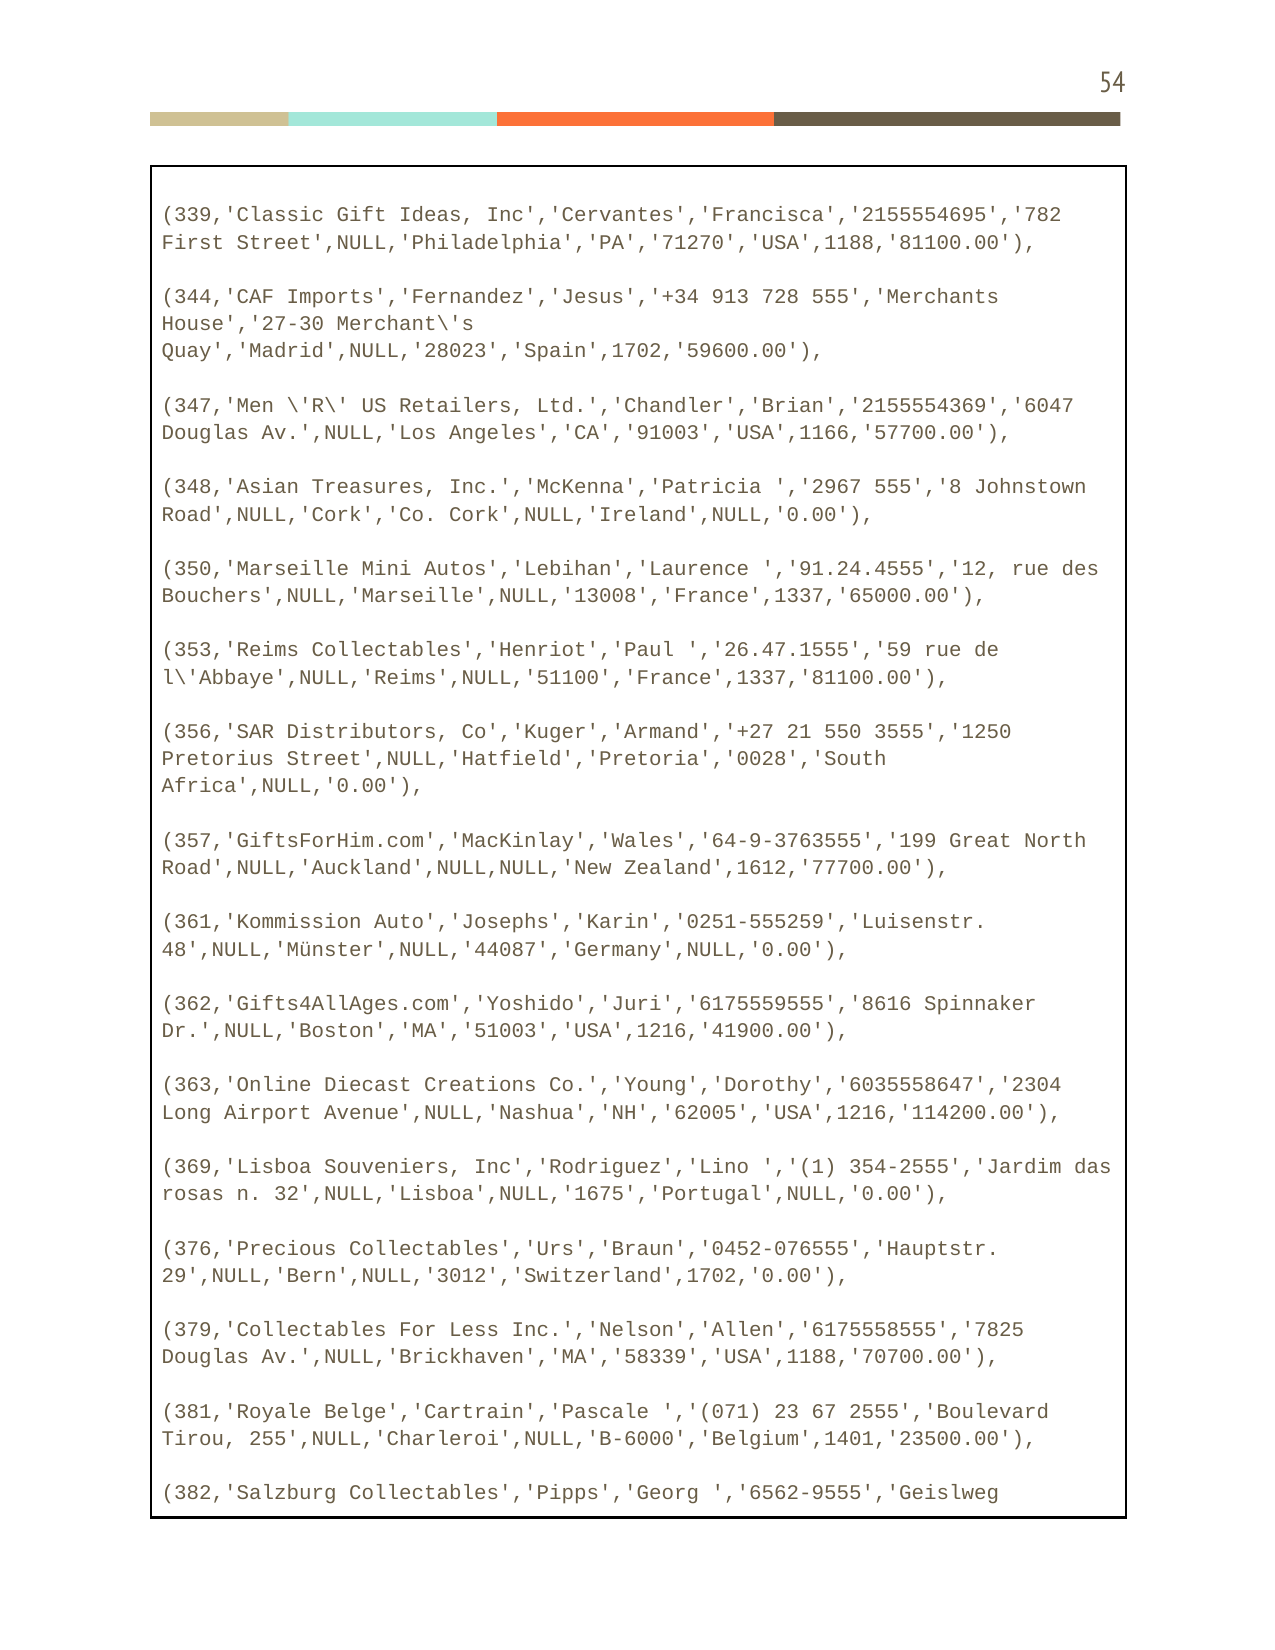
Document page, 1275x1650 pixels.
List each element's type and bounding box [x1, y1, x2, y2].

picture [150, 112, 1121, 126]
table_header [152, 167, 1125, 1516]
